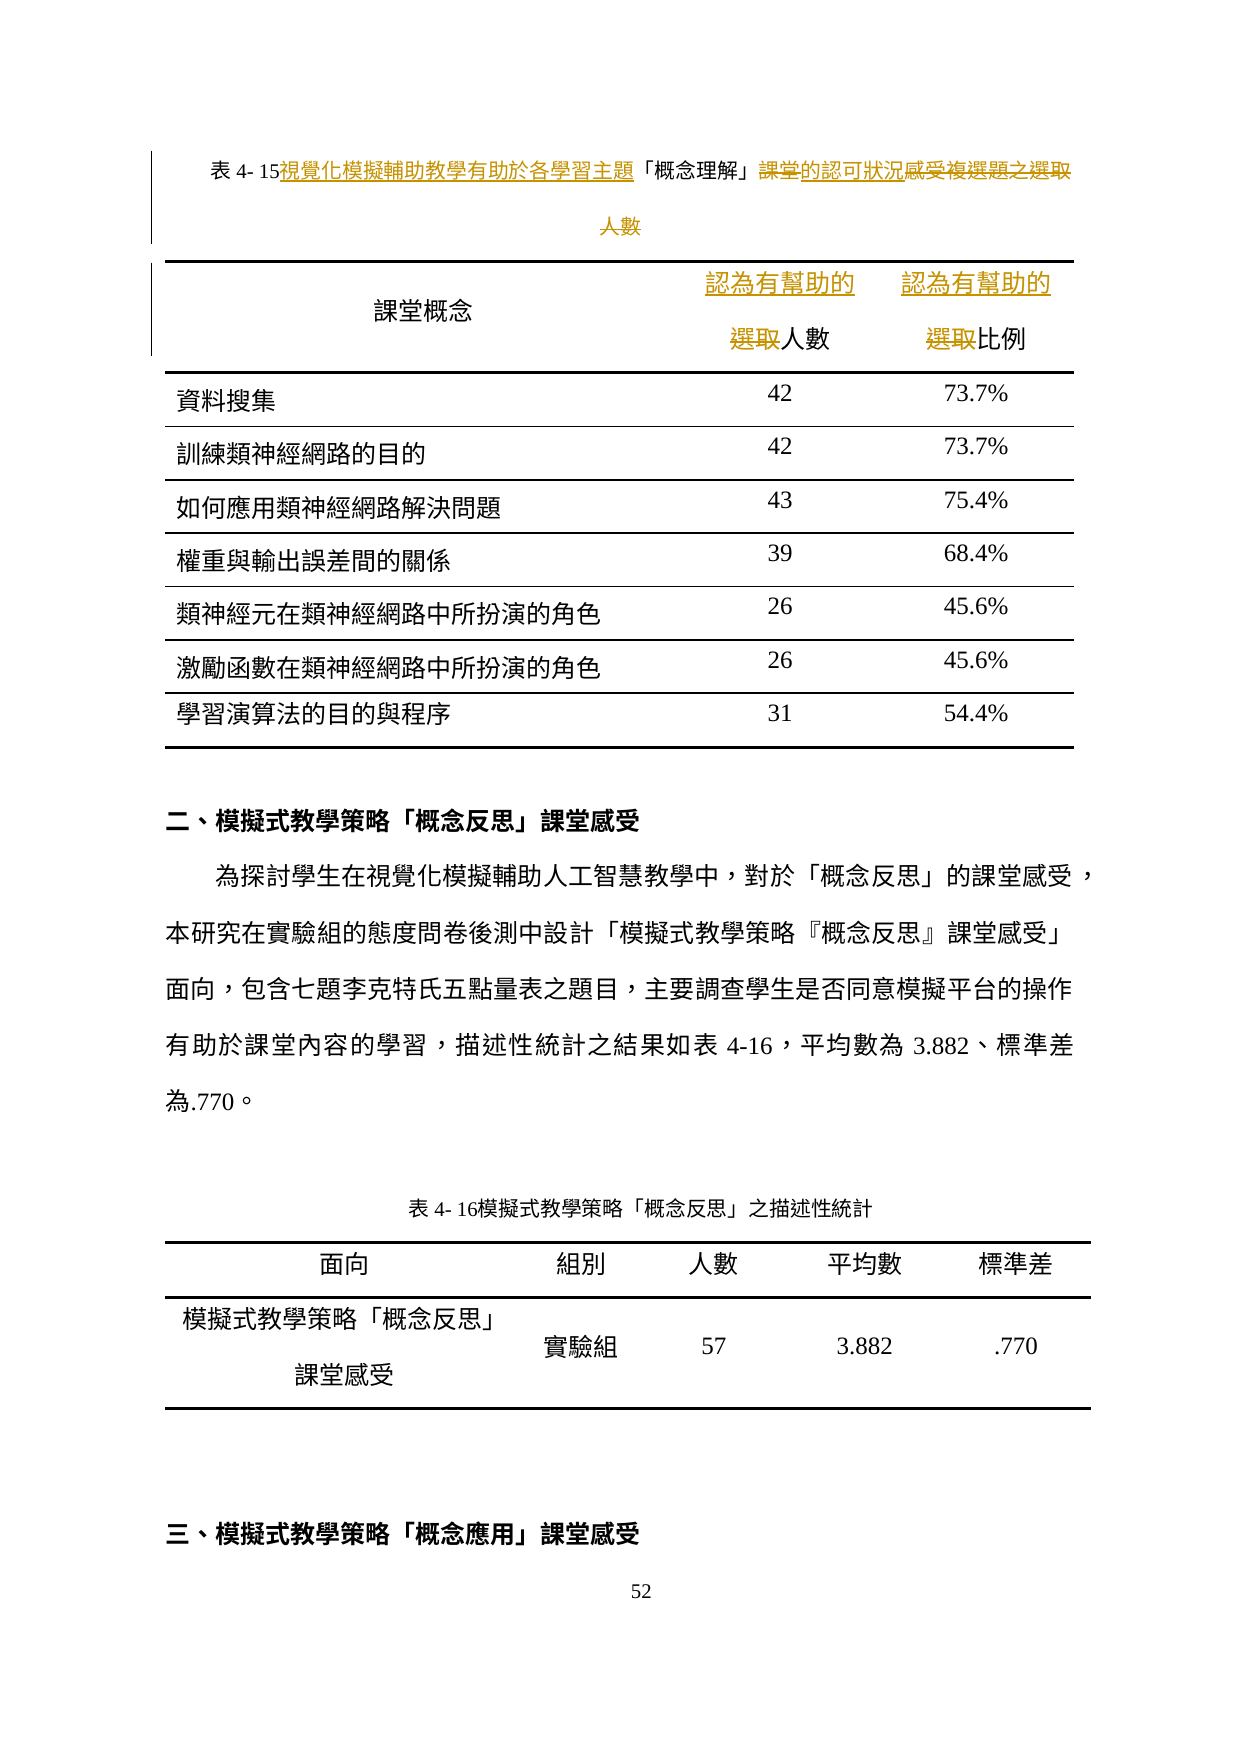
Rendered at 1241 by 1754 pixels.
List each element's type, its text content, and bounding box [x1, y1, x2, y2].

table_cell 45.6% [878, 587, 1074, 639]
table_cell 激勵函數在類神經網路中所扮演的角色 [165, 641, 682, 692]
table_header 組別 [524, 1244, 638, 1296]
table_cell 57 [638, 1299, 789, 1407]
table_cell 模擬式教學策略「概念反思」 課堂感受 [165, 1299, 524, 1407]
table_header 標準差 [940, 1244, 1091, 1296]
table_header 面向 [165, 1244, 524, 1296]
table_cell 42 [682, 427, 878, 479]
table_cell 73.7% [878, 427, 1074, 479]
table_cell 42 [682, 374, 878, 426]
table_cell 權重與輸出誤差間的關係 [165, 534, 682, 586]
table_cell .770 [940, 1299, 1091, 1407]
table_cell 31 [682, 694, 878, 746]
table_cell 75.4% [878, 481, 1074, 532]
table_cell 39 [682, 534, 878, 586]
text 二、模擬式教學策略「概念反思」課堂感受 [165, 801, 1075, 838]
table_header 比例 [878, 263, 1074, 371]
text 為探討學生在視覺化模擬輔助人工智慧教學中，對於「概念反思」的課堂感受，本研究在實驗組的態度問卷後測中設計「模擬式教學策略『概念反思』課堂感受」面向，包含七題李克特氏五點量表之題目，主要調查學生是否同意模擬平台的操作有助於課堂內容的學習，描述性統計之結果如表 4-16，平均數為 3.882、標準差為.770。 [165, 856, 1075, 1119]
table_cell 26 [682, 641, 878, 692]
table_cell 73.7% [878, 374, 1074, 426]
table_header 平均數 [789, 1244, 940, 1296]
table_cell 類神經元在類神經網路中所扮演的角色 [165, 587, 682, 639]
text 表 4- 16模擬式教學策略「概念反思」之描述性統計 [165, 1189, 1075, 1226]
table_cell 3.882 [789, 1299, 940, 1407]
table_header 課堂概念 [165, 263, 682, 371]
table_cell 54.4% [878, 694, 1074, 746]
table_cell 實驗組 [524, 1299, 638, 1407]
table_cell 45.6% [878, 641, 1074, 692]
table_cell 學習演算法的目的與程序 [165, 694, 682, 746]
table_cell 如何應用類神經網路解決問題 [165, 481, 682, 532]
table_cell 43 [682, 481, 878, 532]
table_header 人數 [682, 263, 878, 371]
table_cell 訓練類神經網路的目的 [165, 427, 682, 479]
text 表 4- 15「概念理解」 [165, 151, 1075, 244]
table_cell 資料搜集 [165, 374, 682, 426]
text 三、模擬式教學策略「概念應用」課堂感受 [165, 1513, 1075, 1551]
table_cell 68.4% [878, 534, 1074, 586]
table_cell 26 [682, 587, 878, 639]
table_header 人數 [638, 1244, 789, 1296]
